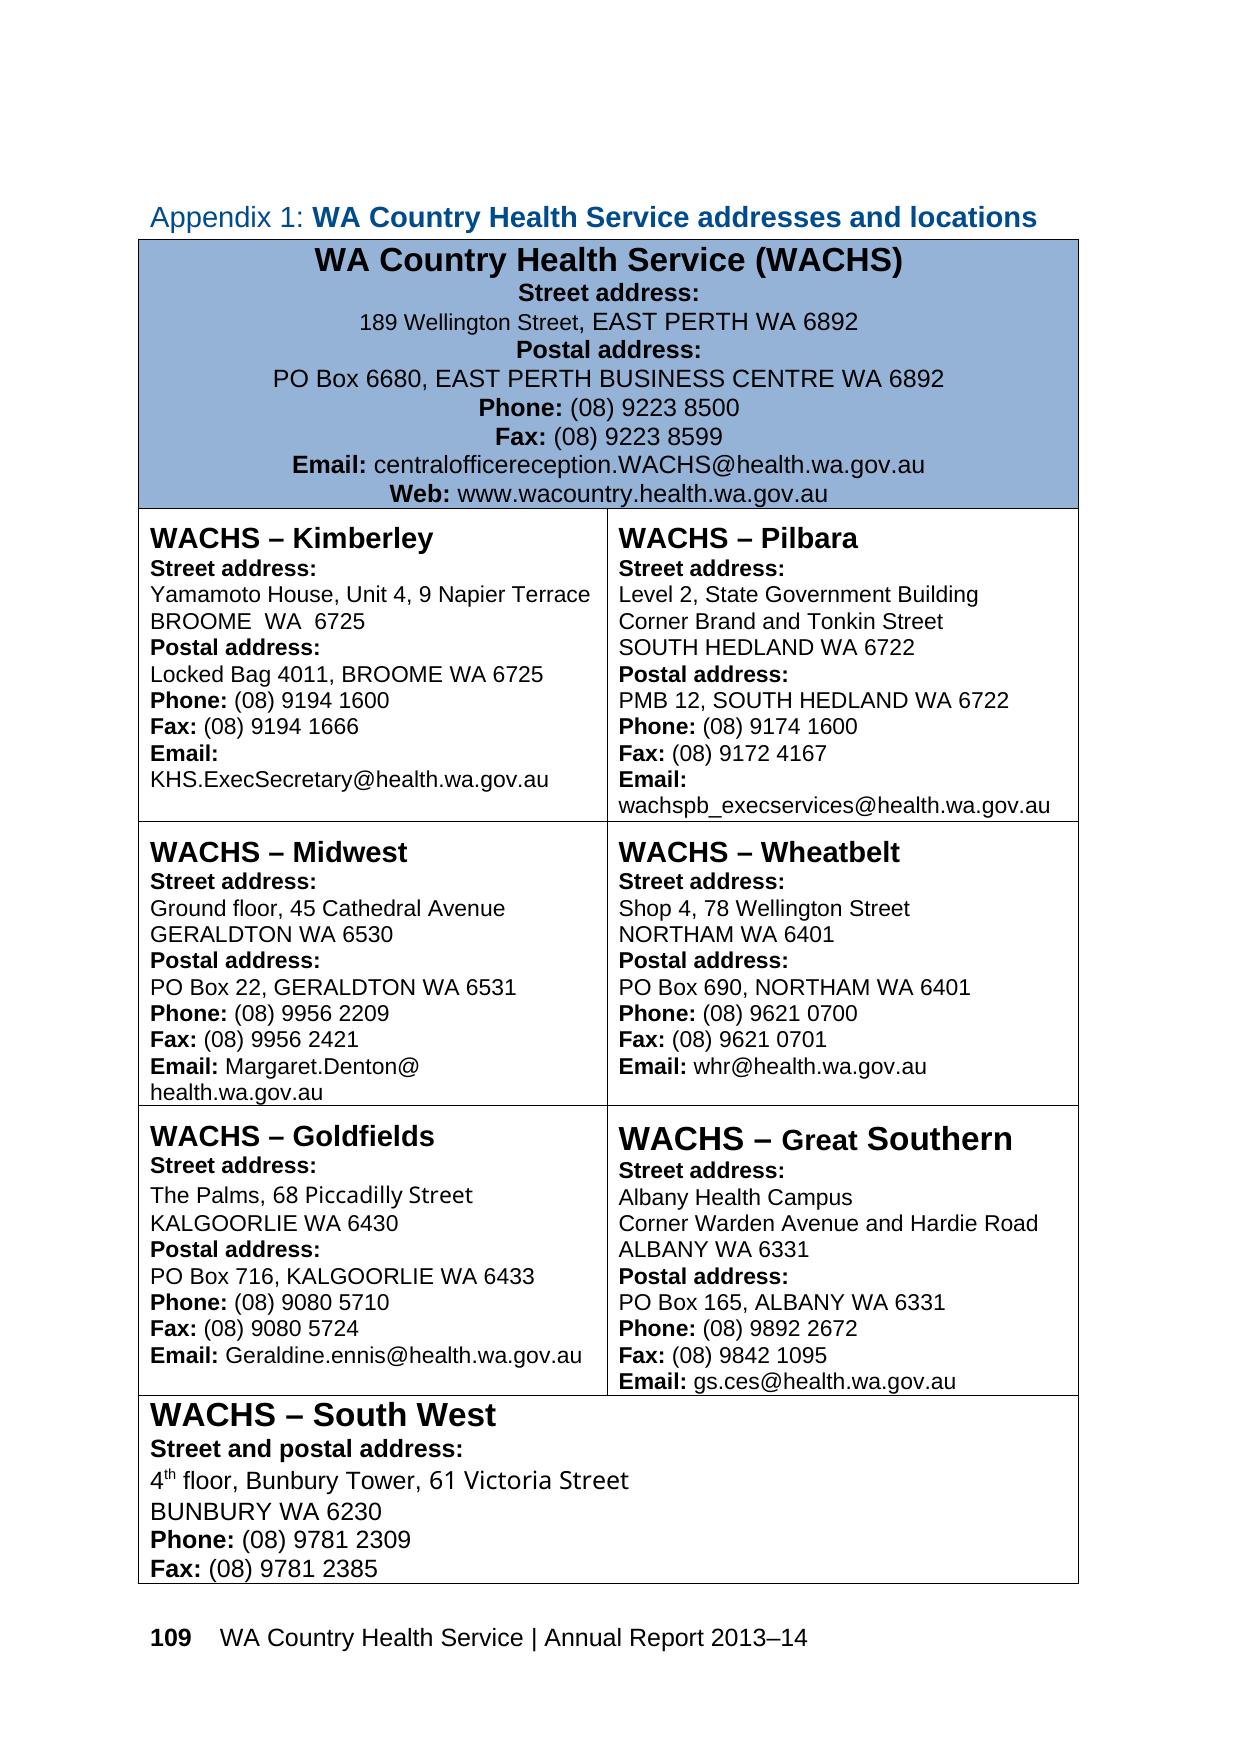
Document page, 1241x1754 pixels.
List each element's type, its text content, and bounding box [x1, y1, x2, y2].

table_cell WACHS – Midwest Street address: Ground floor, 45 Cathedral Avenue GERALDTON WA 6530 Postal address: PO Box 22, GERALDTON WA 6531 Phone: (08) 9956 2209 Fax: (08) 9956 2421 Email: Margaret.Denton@ health.wa.gov.au [139, 822, 607, 1105]
table_header WA Country Health Service (WACHS) Street address: 189 Wellington Street, EAST PERTH WA 6892 Postal address: PO Box 6680, EAST PERTH BUSINESS CENTRE WA 6892 Phone: (08) 9223 8500 Fax: (08) 9223 8599 Email: centralofficereception.WACHS@health.wa.gov.au Web: www.wacountry.health.wa.gov.au [139, 240, 1078, 508]
table_cell WACHS – Wheatbelt Street address: Shop 4, 78 Wellington Street NORTHAM WA 6401 Postal address: PO Box 690, NORTHAM WA 6401 Phone: (08) 9621 0700 Fax: (08) 9621 0701 Email: whr@health.wa.gov.au [608, 822, 1078, 1105]
subtitle Appendix 1: WA Country Health Service addresses and locations [150, 200, 1090, 233]
table_cell WACHS – Pilbara Street address: Level 2, State Government Building Corner Brand and Tonkin Street SOUTH HEDLAND WA 6722 Postal address: PMB 12, SOUTH HEDLAND WA 6722 Phone: (08) 9174 1600 Fax: (08) 9172 4167 Email: wachspb_execservices@health.wa.gov.au [608, 509, 1078, 821]
table_cell WACHS – Goldfields Street address: The Palms, 68 Piccadilly Street KALGOORLIE WA 6430 Postal address: PO Box 716, KALGOORLIE WA 6433 Phone: (08) 9080 5710 Fax: (08) 9080 5724 Email: Geraldine.ennis@health.wa.gov.au [139, 1106, 607, 1394]
table_cell WACHS – Kimberley Street address: Yamamoto House, Unit 4, 9 Napier Terrace BROOME WA 6725 Postal address: Locked Bag 4011, BROOME WA 6725 Phone: (08) 9194 1600 Fax: (08) 9194 1666 Email: KHS.ExecSecretary@health.wa.gov.au [139, 509, 607, 821]
table_cell WACHS – Great Southern Street address: Albany Health Campus Corner Warden Avenue and Hardie Road ALBANY WA 6331 Postal address: PO Box 165, ALBANY WA 6331 Phone: (08) 9892 2672 Fax: (08) 9842 1095 Email: gs.ces@health.wa.gov.au [608, 1106, 1078, 1394]
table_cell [139, 1396, 1078, 1583]
